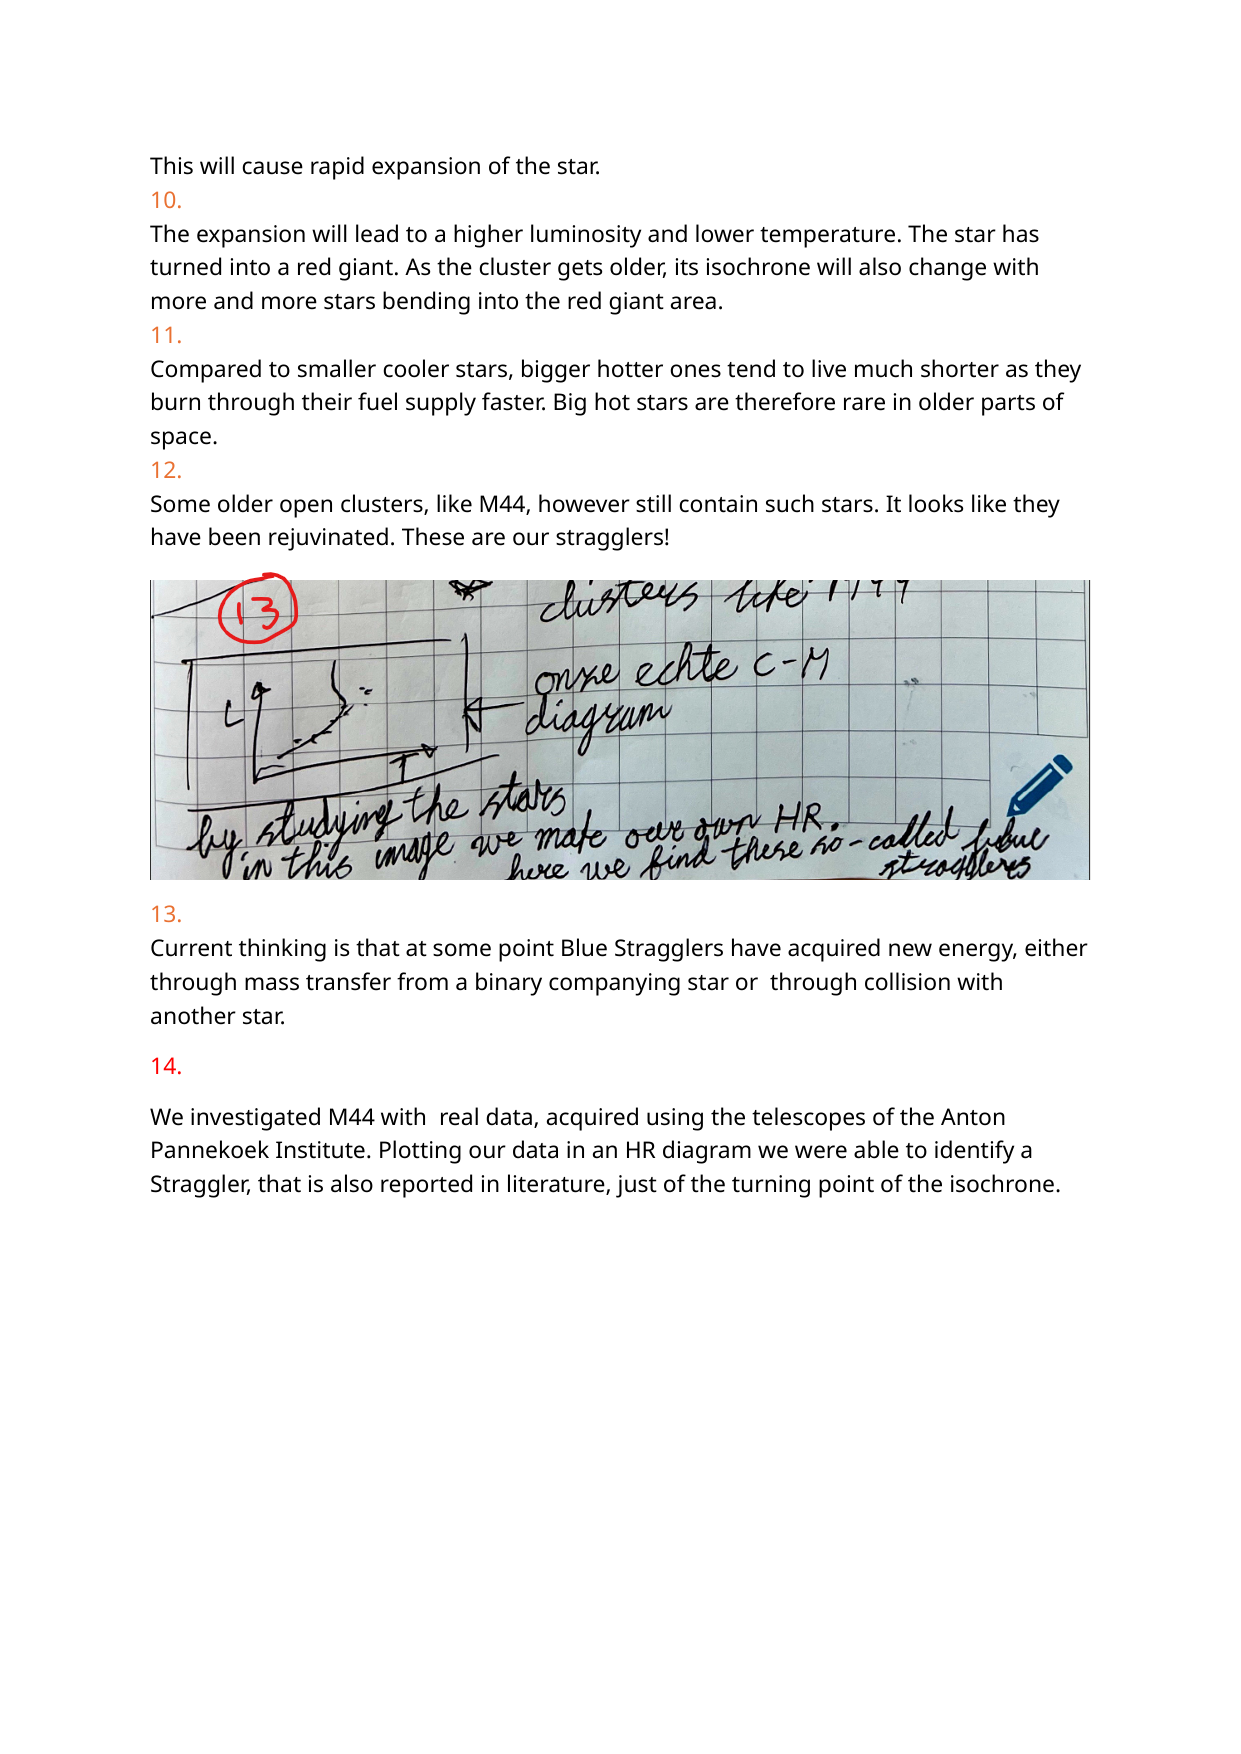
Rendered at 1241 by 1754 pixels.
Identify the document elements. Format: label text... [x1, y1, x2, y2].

picture [150, 571, 1091, 880]
text 13. Current thinking is that at some point Blue Stragglers have acquired new energy, either through mass transfer from a binary companying star or through collision with another star. [150, 898, 1090, 1031]
text We investigated M44 with real data, acquired using the telescopes of the Anton Pannekoek Institute. Plotting our data in an HR diagram we were able to identify a Straggler, that is also reported in literature, just of the turning point of the isochrone. [150, 1100, 1090, 1199]
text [150, 150, 1090, 552]
text 14. [150, 1050, 1090, 1081]
